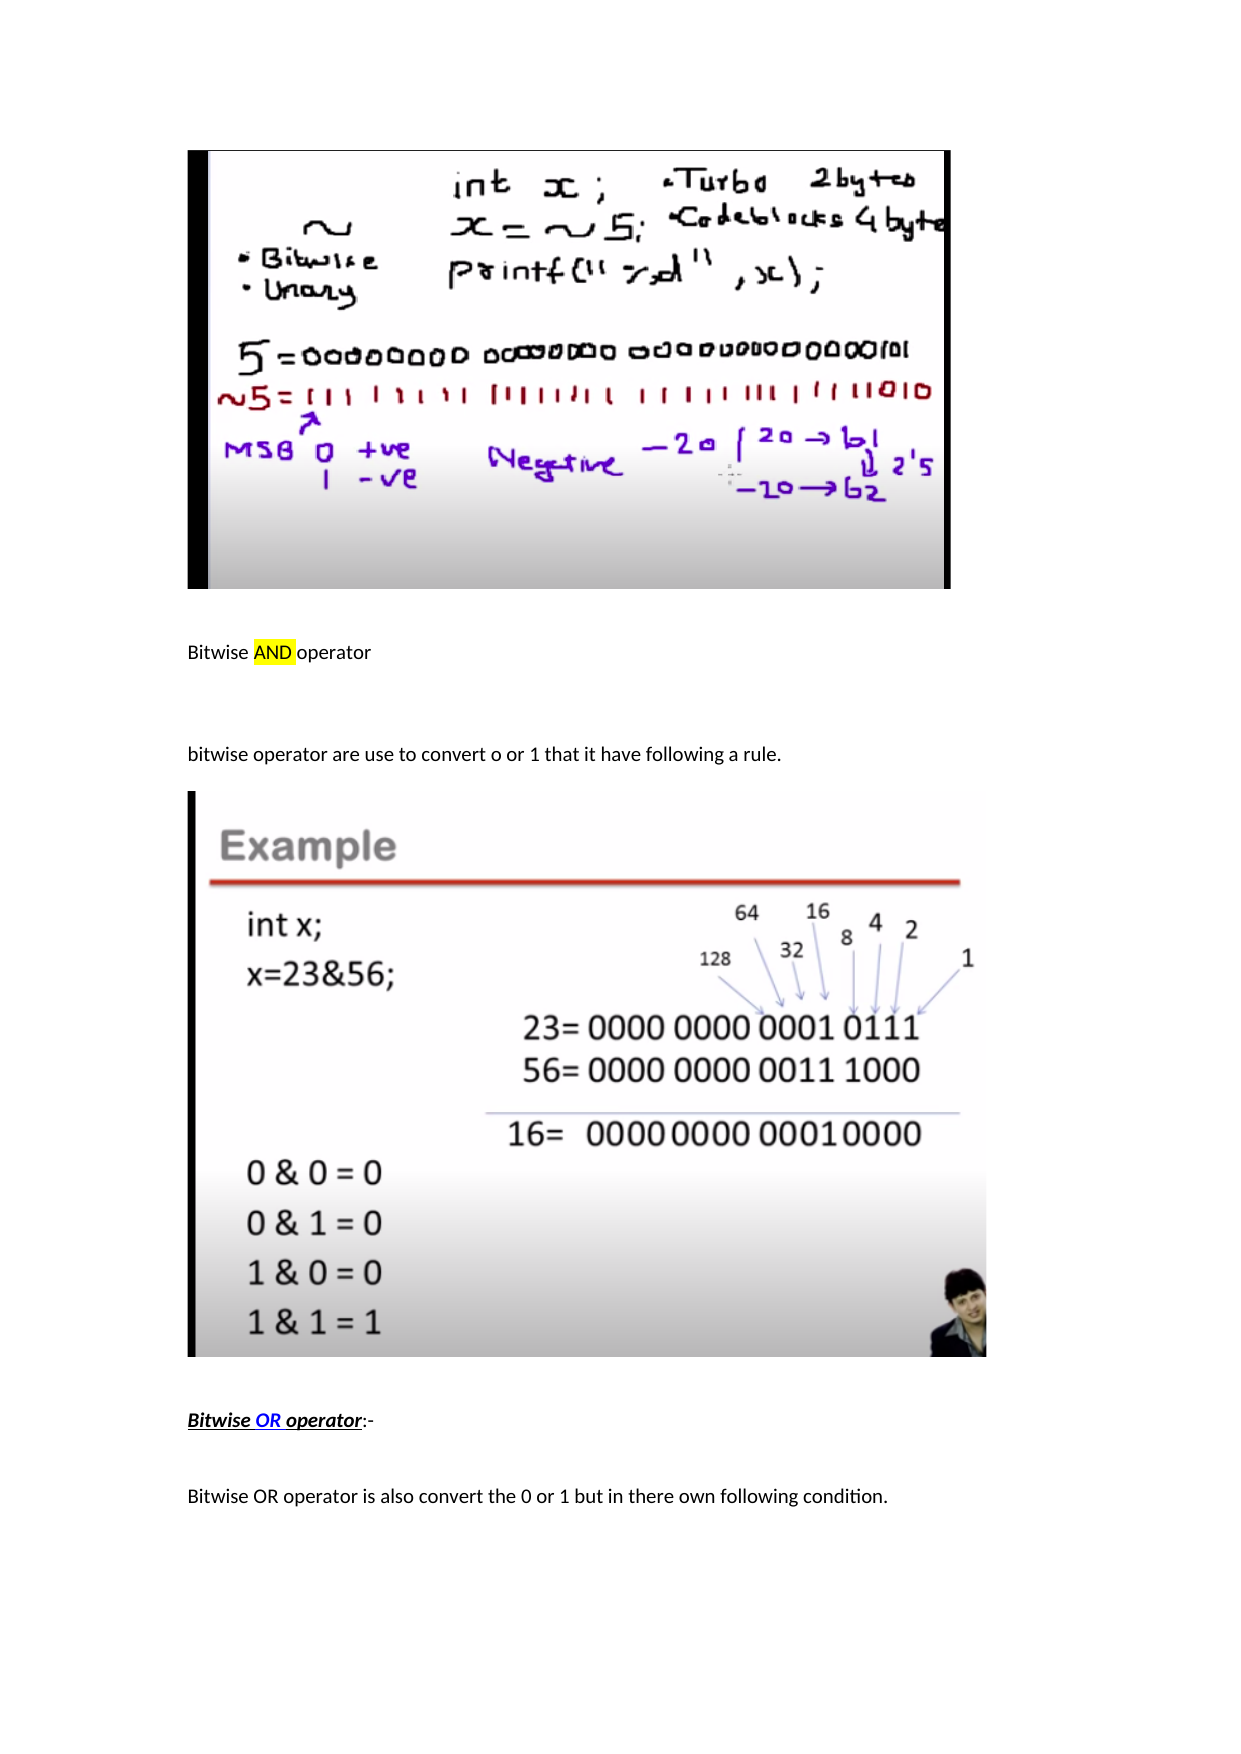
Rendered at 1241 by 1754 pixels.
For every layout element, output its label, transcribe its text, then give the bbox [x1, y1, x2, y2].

text Bitwise OR operator:- [187, 1407, 1053, 1432]
picture [187, 150, 951, 589]
text Bitwise OR operator is also convert the 0 or 1 but in there own following condition. [187, 1483, 1053, 1534]
picture [187, 791, 987, 1357]
